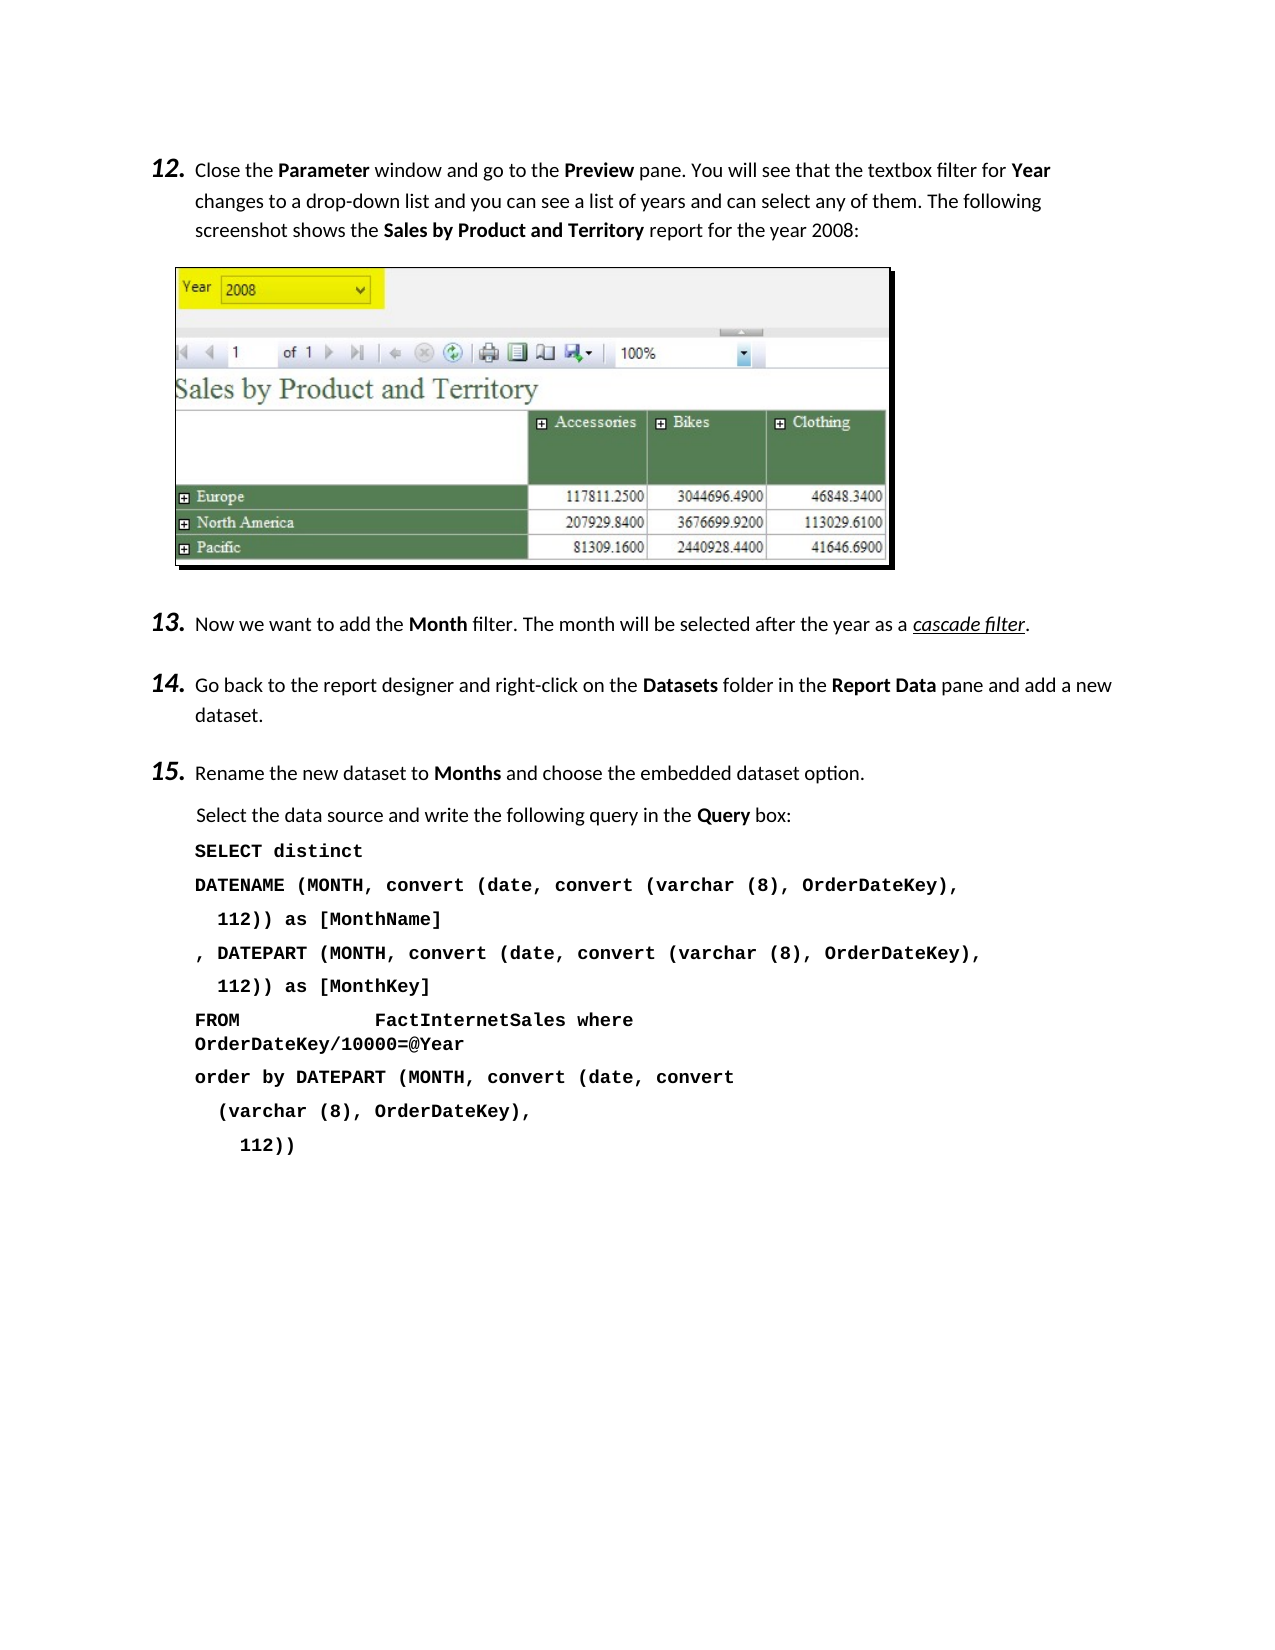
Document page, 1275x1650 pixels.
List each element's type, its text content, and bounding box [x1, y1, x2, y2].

list Now we want to add the Month filter. The month will be selected after the year as a cascade filter. [150, 604, 1120, 639]
list Rename the new dataset to Months and choose the embedded dataset option. [150, 753, 1120, 787]
text , DATEPART (MONTH, convert (date, convert (varchar (8), OrderDateKey), [194, 943, 1125, 965]
text 112)) as [MonthName] [194, 910, 1125, 931]
text order by DATEPART (MONTH, convert (date, convert [194, 1068, 1125, 1089]
text DATENAME (MONTH, convert (date, convert (varchar (8), OrderDateKey), [194, 876, 1125, 897]
text Select the data source and write the following query in the Query box: [196, 803, 1120, 828]
text 112)) as [MonthKey] [194, 977, 1125, 998]
list Close the Parameter window and go to the Preview pane. You will see that the textbox filter for Year changes to a drop-down list and you can see a list of years and can select any of them. The following screenshot shows the Sales by Product and Territory report for the year 2008: [150, 150, 1120, 243]
picture [176, 268, 889, 565]
text (varchar (8), OrderDateKey), [194, 1102, 1125, 1123]
text 112)) [194, 1136, 1125, 1157]
list Go back to the report designer and right-click on the Datasets folder in the Report Data pane and add a new dataset. [150, 664, 1120, 728]
text FROM FactInternetSales where OrderDateKey/10000=@Year [194, 1011, 814, 1056]
text SELECT distinct [194, 842, 1125, 863]
